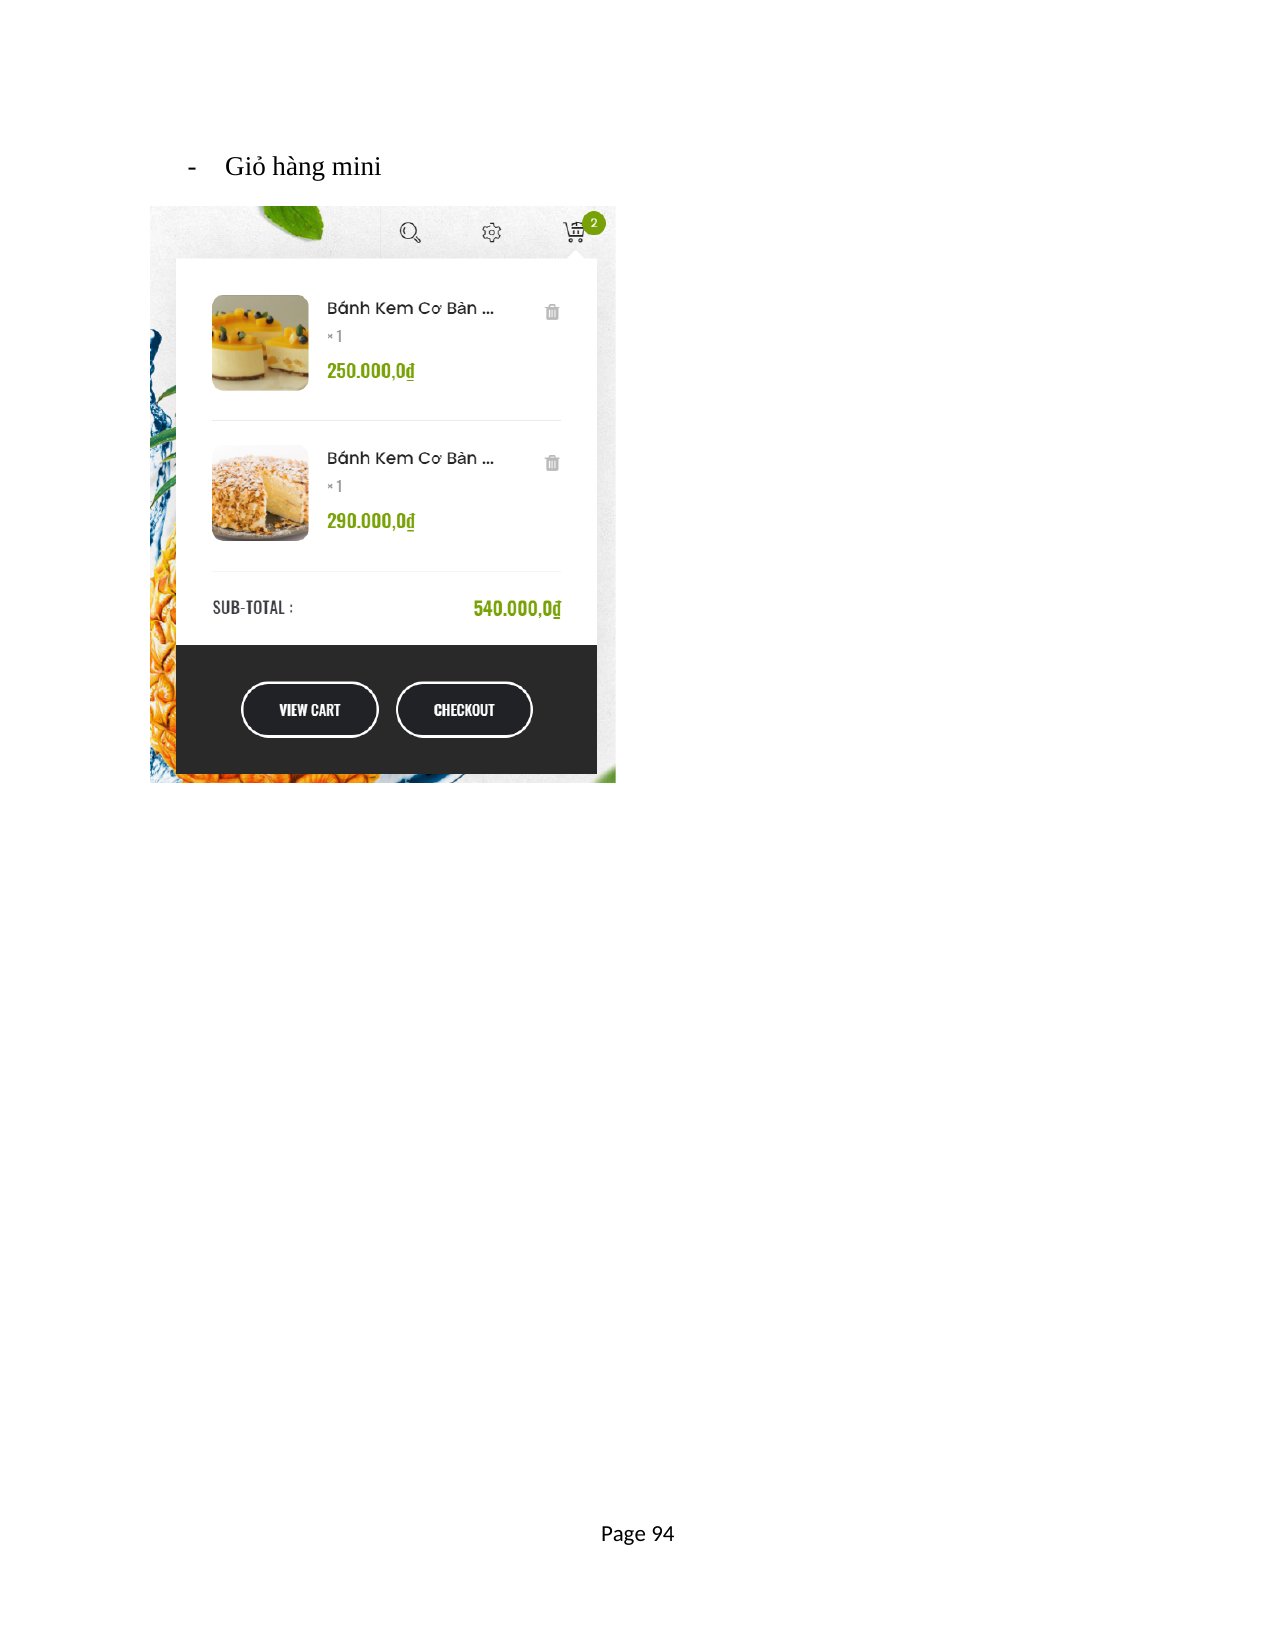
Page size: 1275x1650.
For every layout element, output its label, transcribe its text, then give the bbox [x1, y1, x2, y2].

list Giỏ hàng mini [187, 150, 1125, 181]
picture [150, 206, 616, 783]
